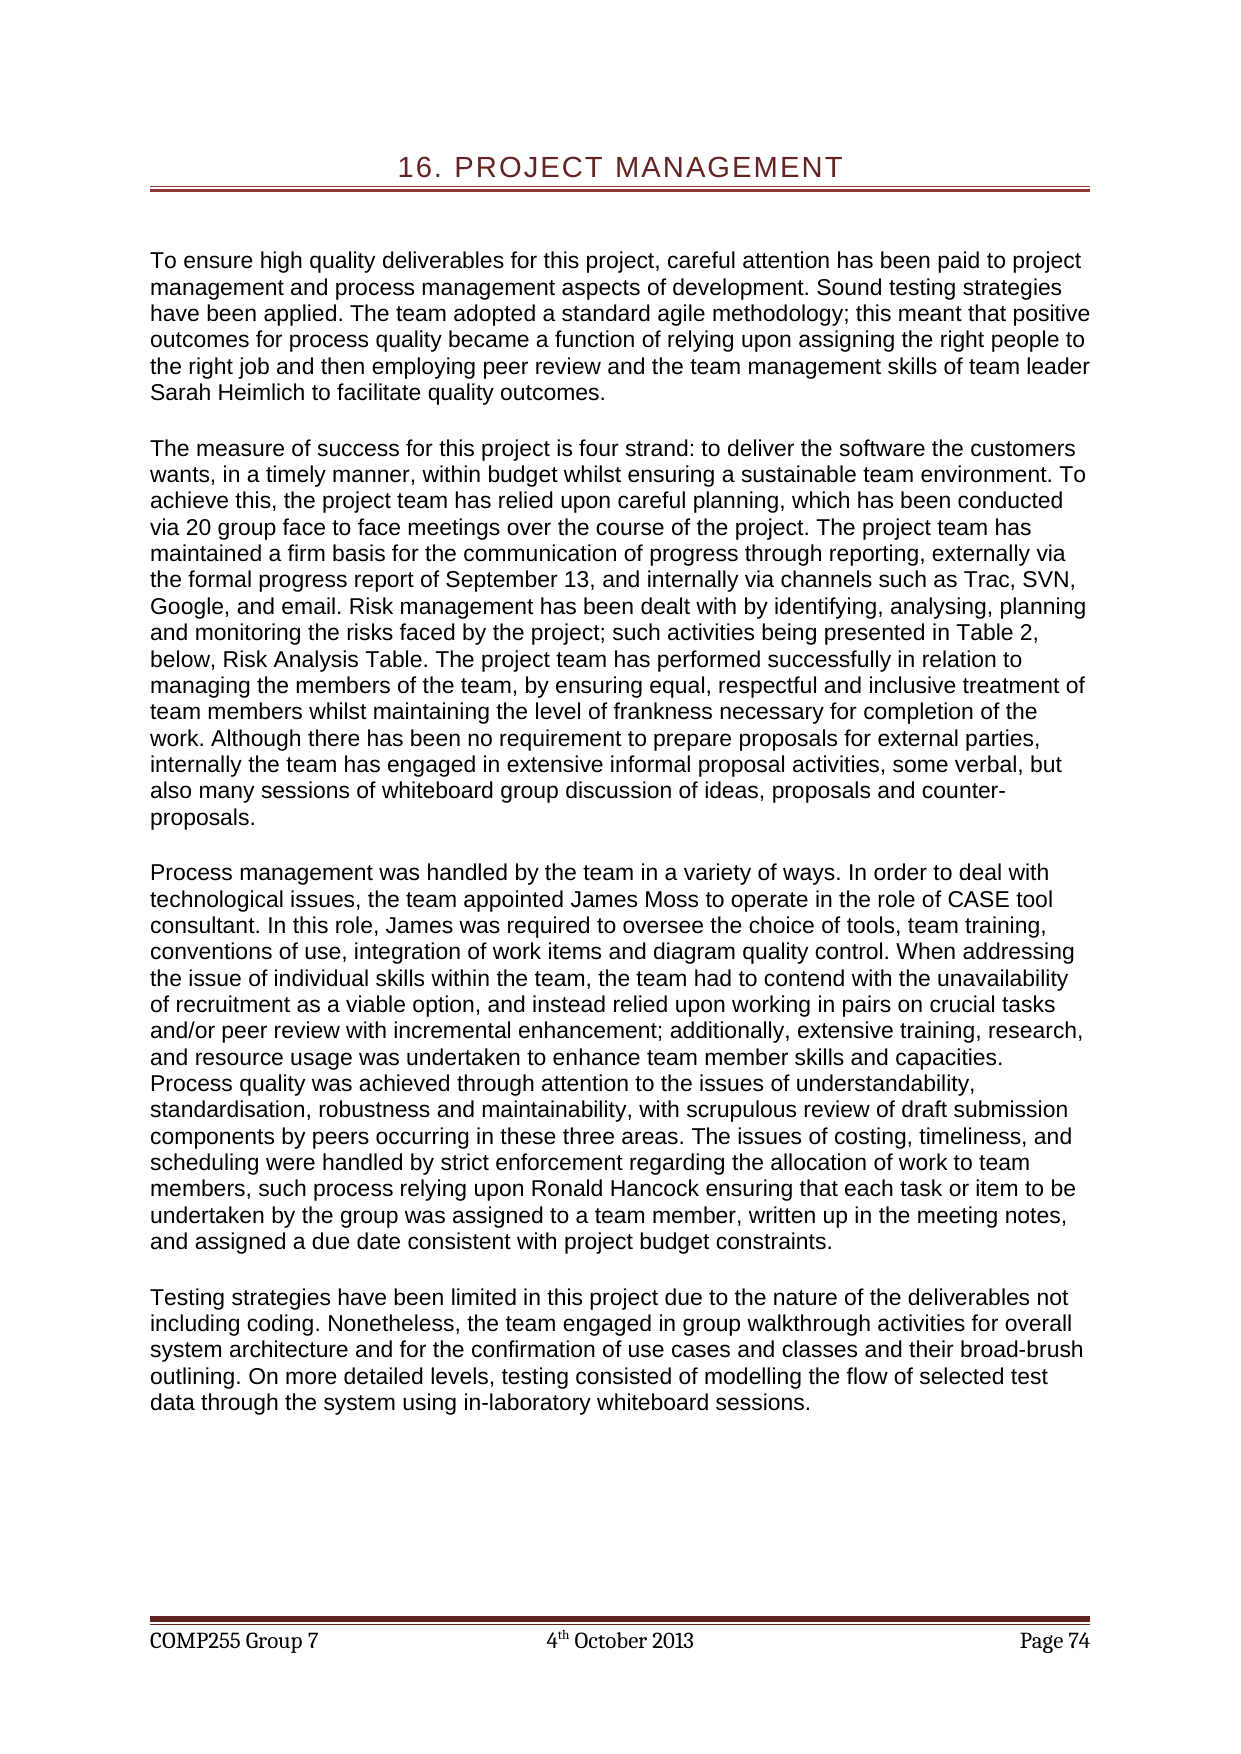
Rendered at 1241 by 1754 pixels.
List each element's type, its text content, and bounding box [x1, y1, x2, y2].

text Process management was handled by the team in a variety of ways. In order to deal with technological issues, the team appointed James Moss to operate in the role of CASE tool consultant. In this role, James was required to oversee the choice of tools, team training, conventions of use, integration of work items and diagram quality control. When addressing the issue of individual skills within the team, the team had to contend with the unavailability of recruitment as a viable option, and instead relied upon working in pairs on crucial tasks and/or peer review with incremental enhancement; additionally, extensive training, research, and resource usage was undertaken to enhance team member skills and capacities. Process quality was achieved through attention to the issues of understandability, standardisation, robustness and maintainability, with scrupulous review of draft submission components by peers occurring in these three areas. The issues of costing, timeliness, and scheduling were handled by strict enforcement regarding the allocation of work to team members, such process relying upon Ronald Hancock ensuring that each task or item to be undertaken by the group was assigned to a team member, written up in the meeting notes, and assigned a due date consistent with project budget constraints. [150, 859, 1090, 1254]
text Testing strategies have been limited in this project due to the nature of the deliverables not including coding. Nonetheless, the team engaged in group walkthrough activities for overall system architecture and for the confirmation of use cases and classes and their broad-brush outlining. On more detailed levels, testing consisted of modelling the flow of selected test data through the system using in-laboratory whiteboard sessions. [150, 1284, 1090, 1415]
text The measure of success for this project is four strand: to deliver the software the customers wants, in a timely manner, within budget whilst ensuring a sustainable team environment. To achieve this, the project team has relied upon careful planning, which has been conducted via 20 group face to face meetings over the course of the project. The project team has maintained a firm basis for the communication of progress through reporting, externally via the formal progress report of September 13, and internally via channels such as Trac, SVN, Google, and email. Risk management has been dealt with by identifying, analysing, planning and monitoring the risks faced by the project; such activities being presented in Table 2, below, Risk Analysis Table. The project team has performed successfully in relation to managing the members of the team, by ensuring equal, respectful and inclusive treatment of team members whilst maintaining the level of frankness necessary for completion of the work. Although there has been no requirement to prepare proposals for external parties, internally the team has engaged in extensive informal proposal activities, some verbal, but also many sessions of whiteboard group discussion of ideas, proposals and counter-proposals. [150, 435, 1090, 830]
subtitle 16. Project Management [150, 150, 1090, 186]
text To ensure high quality deliverables for this project, careful attention has been paid to project management and process management aspects of development. Sound testing strategies have been applied. The team adopted a standard agile methodology; this meant that positive outcomes for process quality became a function of relying upon assigning the right people to the right job and then employing peer review and the team management skills of team leader Sarah Heimlich to facilitate quality outcomes. [150, 247, 1090, 406]
